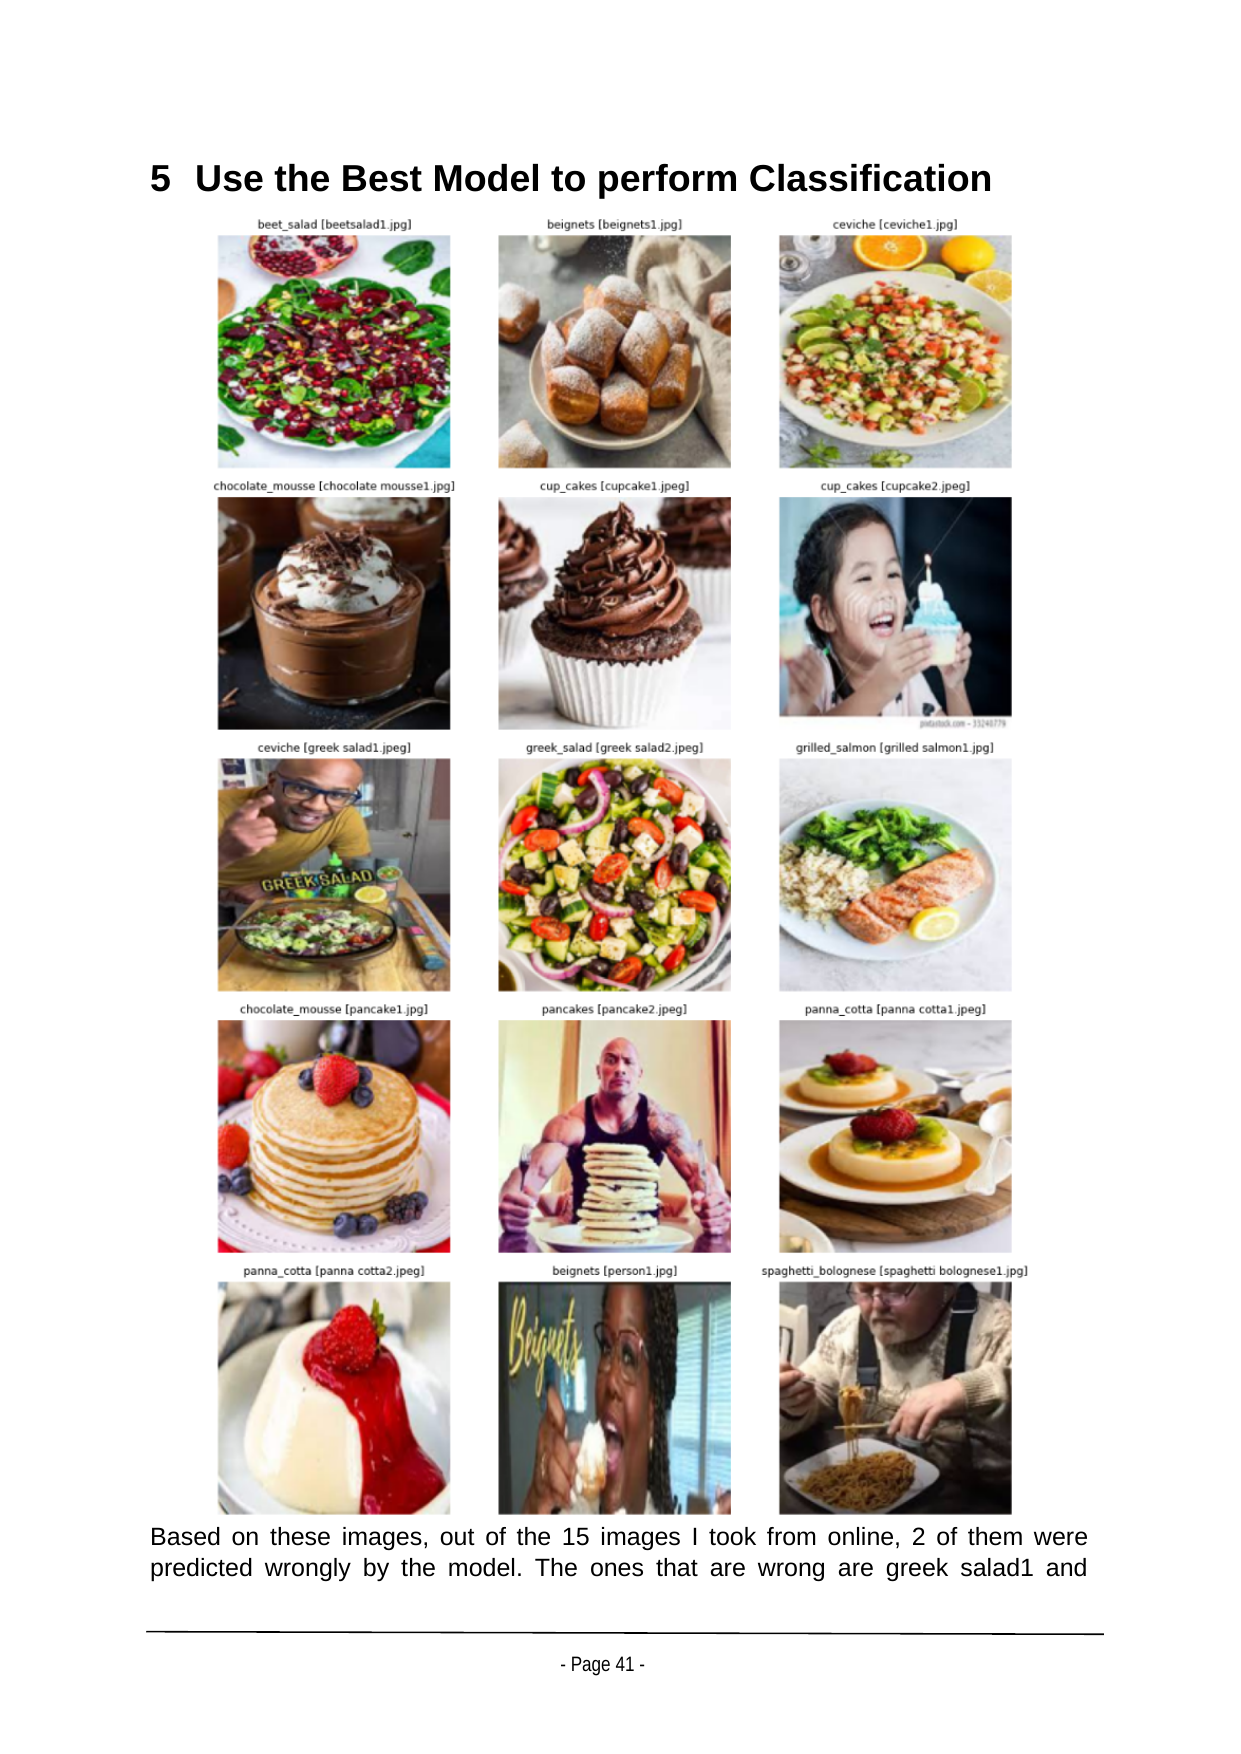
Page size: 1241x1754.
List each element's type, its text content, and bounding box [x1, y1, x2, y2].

picture [208, 215, 1032, 1519]
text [150, 268, 1090, 1582]
subtitle Use the Best Model to perform Classification [150, 156, 1090, 199]
